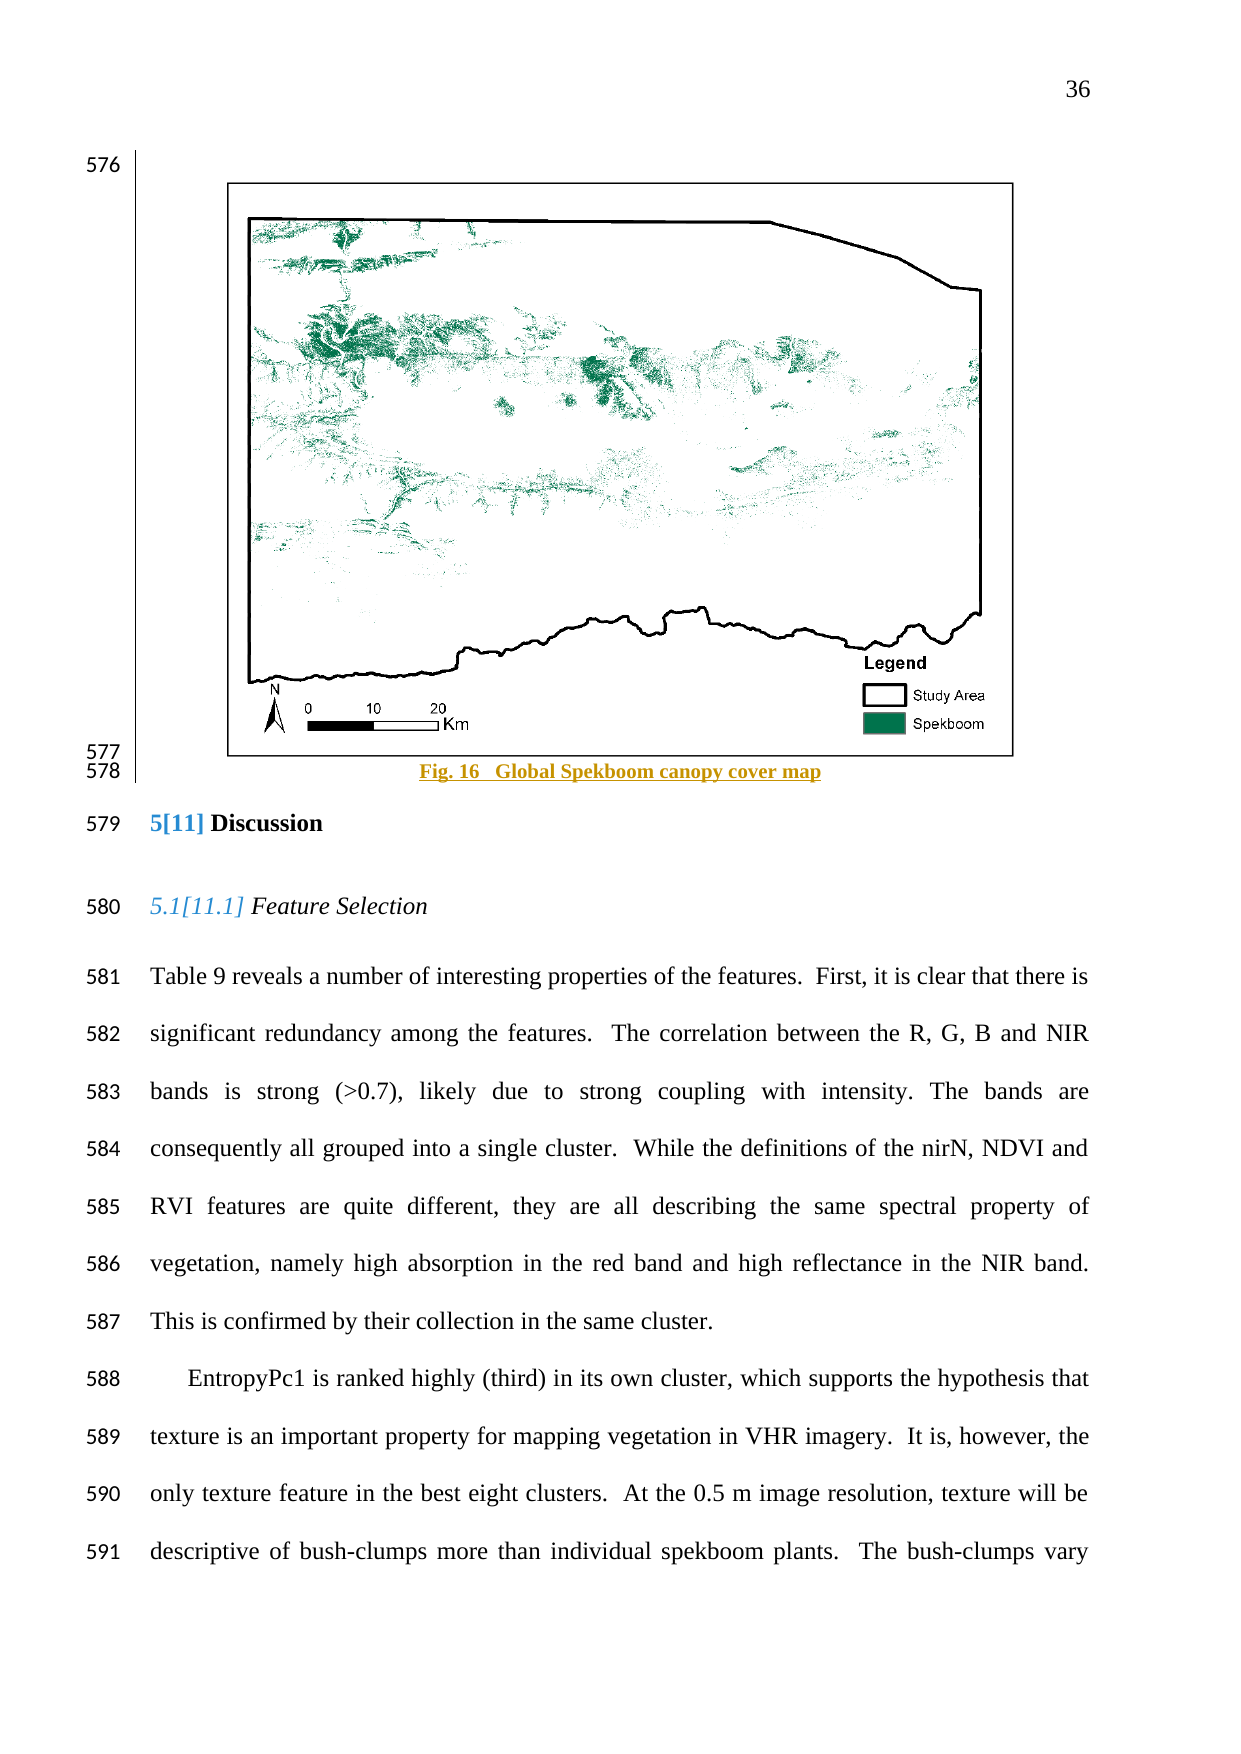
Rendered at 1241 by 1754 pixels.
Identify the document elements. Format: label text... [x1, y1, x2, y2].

text 8 [150, 759, 1090, 783]
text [150, 1363, 1090, 1564]
picture [222, 178, 1018, 760]
subtitle Discussion [150, 808, 1090, 837]
subtitle Feature Selection [150, 891, 1090, 919]
